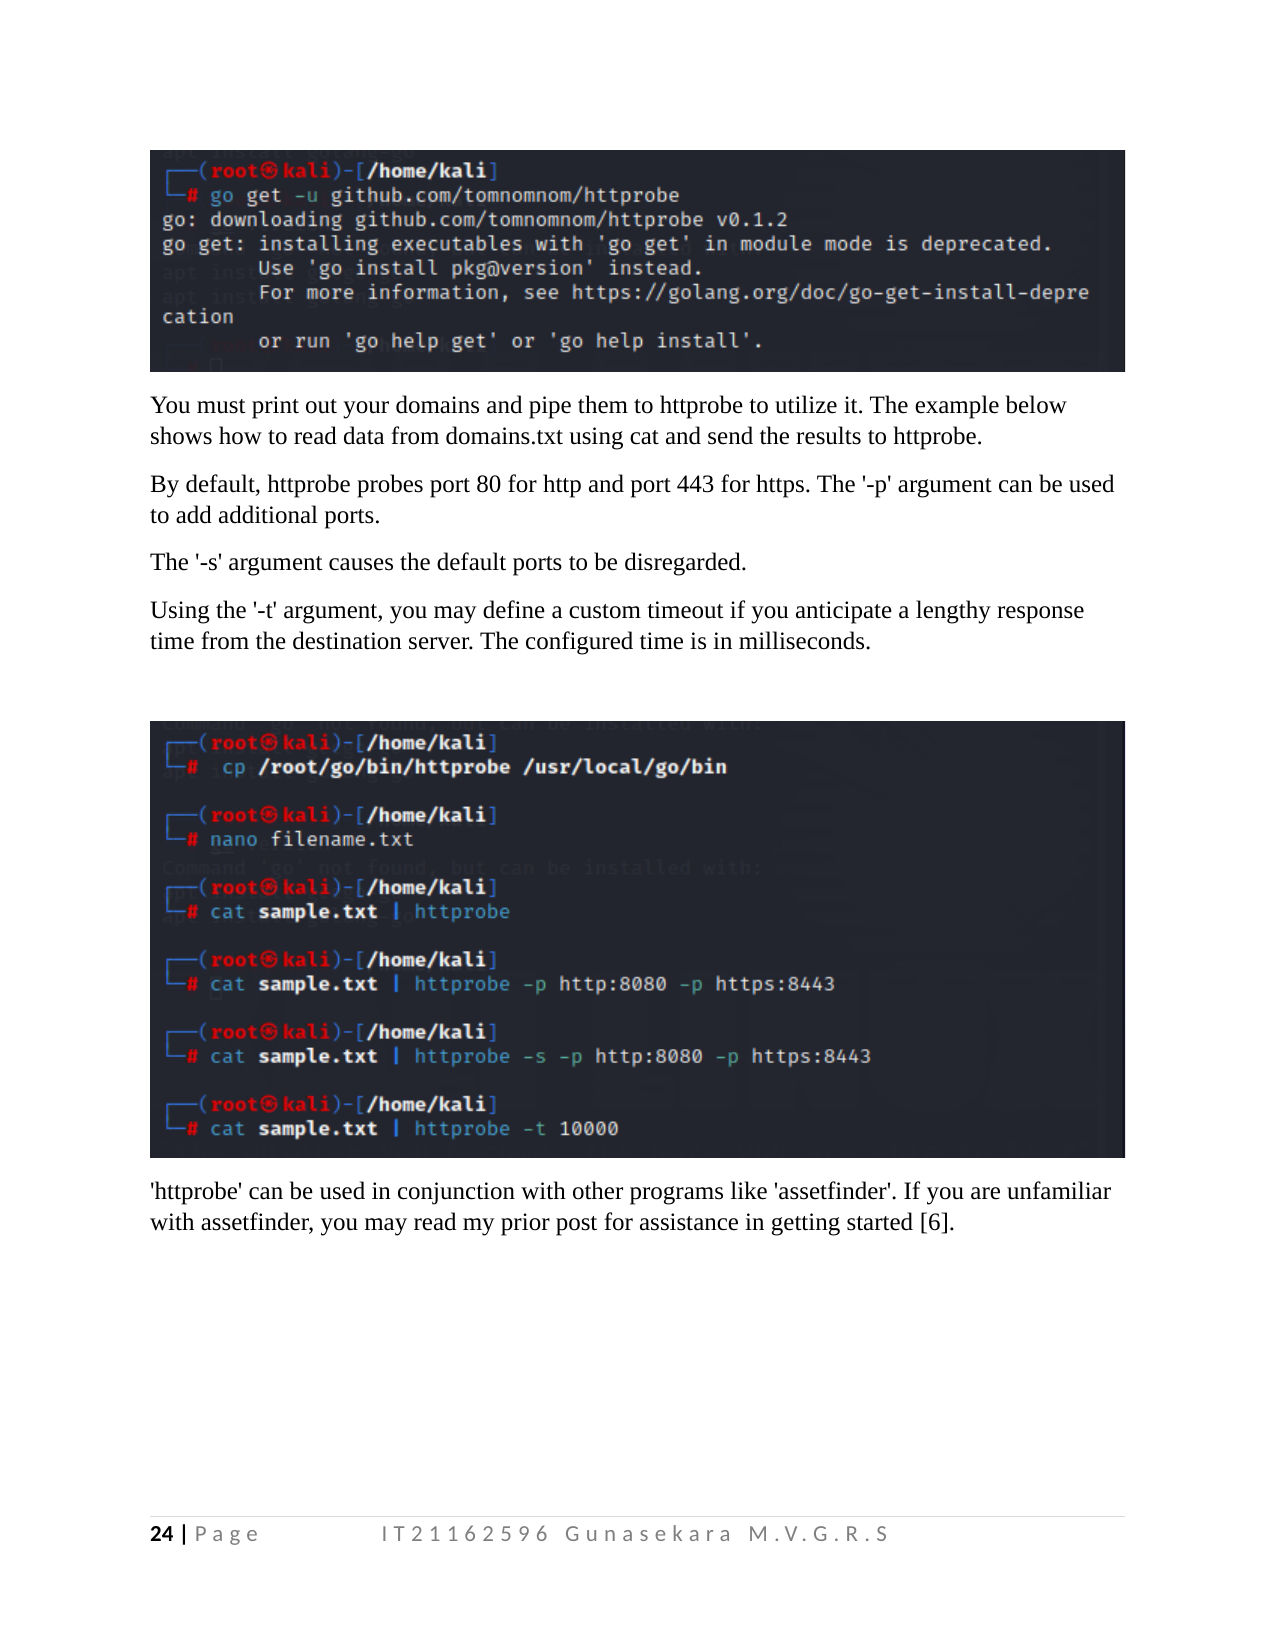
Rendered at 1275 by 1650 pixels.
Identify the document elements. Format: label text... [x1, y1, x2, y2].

text 'httprobe' can be used in conjunction with other programs like 'assetfinder'. If you are unfamiliar with assetfinder, you may read my prior post for assistance in getting started. [150, 1176, 1125, 1236]
text You must print out your domains and pipe them to httprobe to utilize it. The example below shows how to read data from domains.txt using cat and send the results to httprobe. [150, 390, 1125, 450]
picture [150, 150, 1125, 372]
text By default, httprobe probes port 80 for http and port 443 for https. The '-p' argument can be used to add additional ports. [150, 469, 1125, 528]
text The '-s' argument causes the default ports to be disregarded. [150, 547, 1125, 576]
text Using the '-t' argument, you may define a custom timeout if you anticipate a lengthy response time from the destination server. The configured time is in milliseconds. [150, 595, 1125, 655]
picture [150, 721, 1125, 1158]
